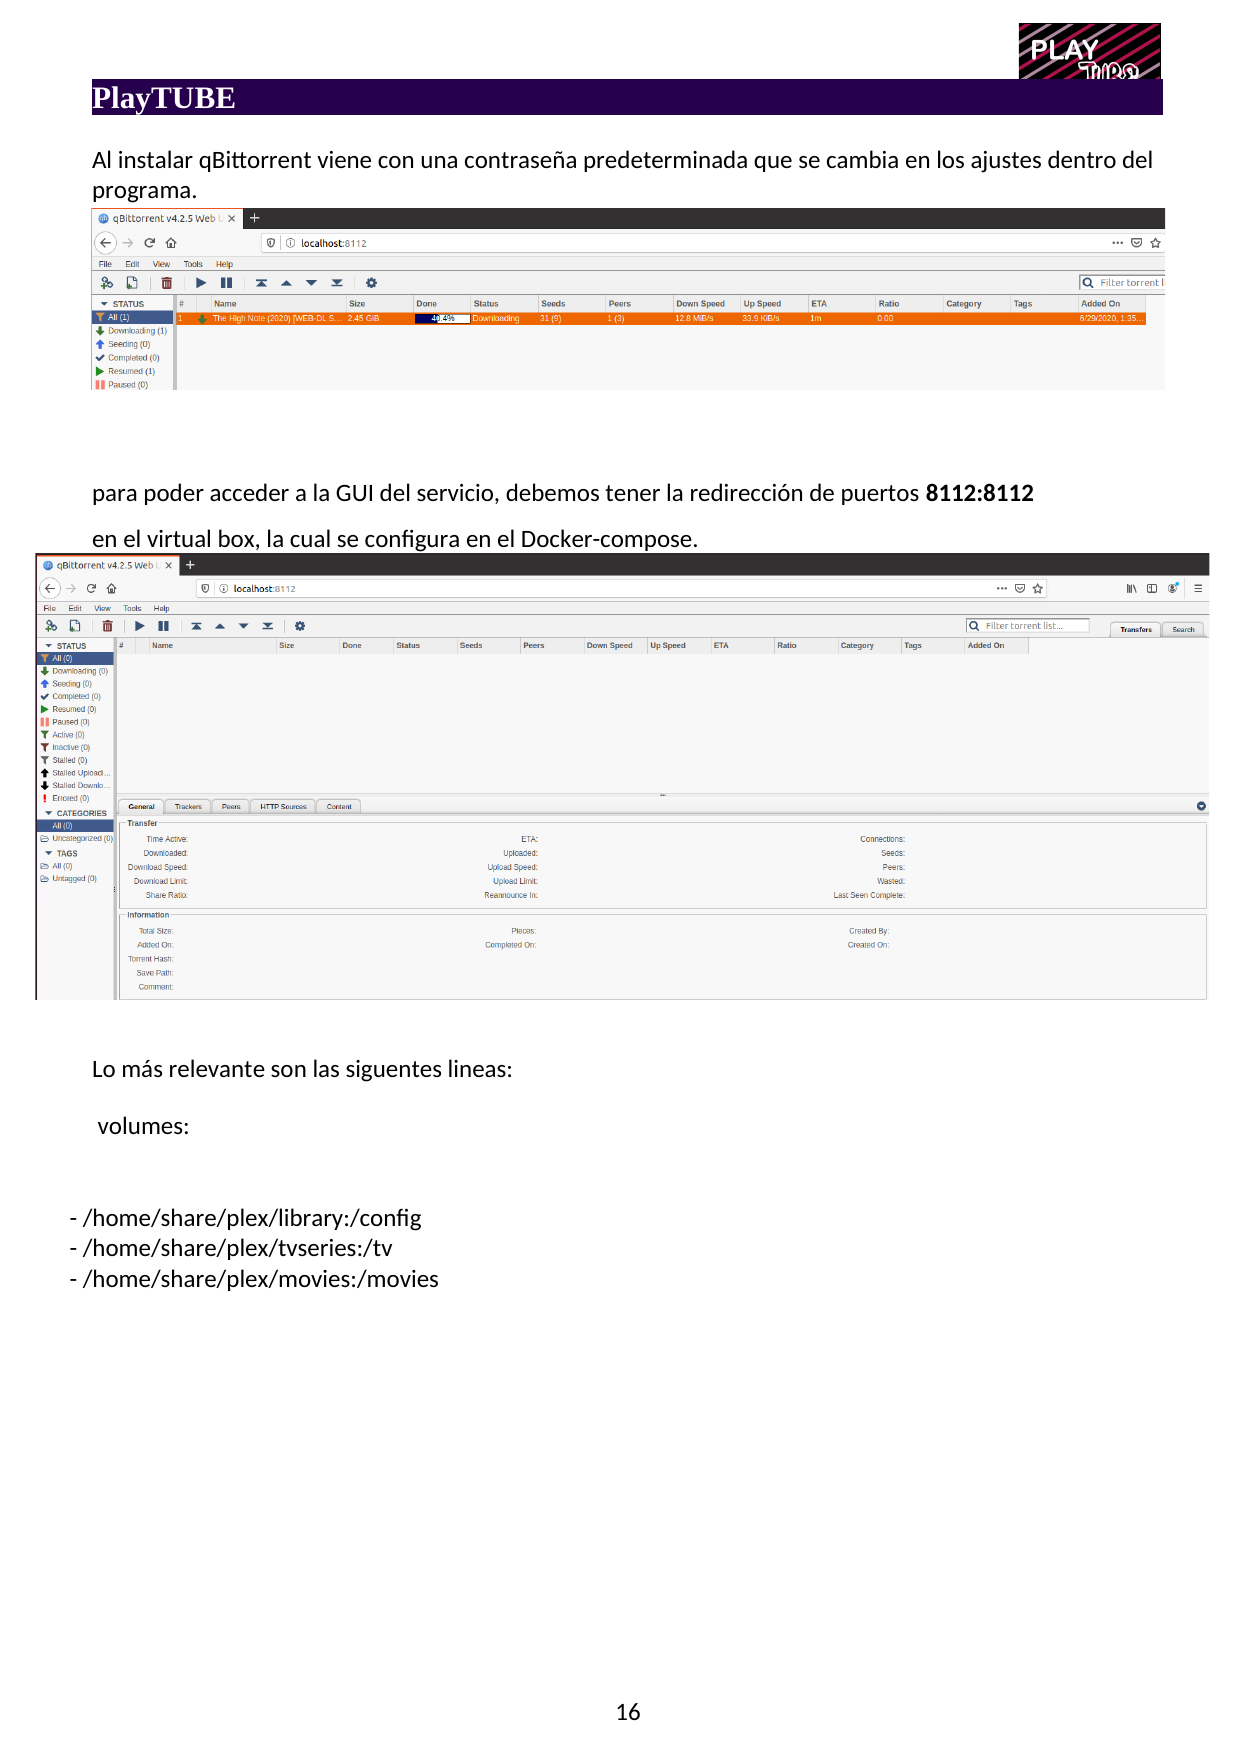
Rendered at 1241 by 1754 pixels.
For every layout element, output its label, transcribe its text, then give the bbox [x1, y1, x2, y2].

picture [1018, 23, 1161, 79]
text para poder acceder a la GUI del servicio, debemos tener la redirección de puertos 8112:8112 [92, 477, 1209, 508]
text Lo más relevante son las siguentes lineas: [92, 1053, 1209, 1084]
picture [35, 553, 1210, 1000]
text - /home/share/plex/library:/config [35, 1202, 1209, 1232]
text volumes: [97, 1110, 1209, 1141]
text - /home/share/plex/movies:/movies [35, 1263, 1209, 1293]
picture [91, 208, 1166, 390]
text - /home/share/plex/tvseries:/tv [35, 1232, 1209, 1263]
text en el virtual box, la cual se configura en el Docker-compose. [92, 523, 1209, 553]
text Al instalar qBittorrent viene con una contraseña predeterminada que se cambia en los ajustes dentro del programa. [92, 144, 1209, 205]
